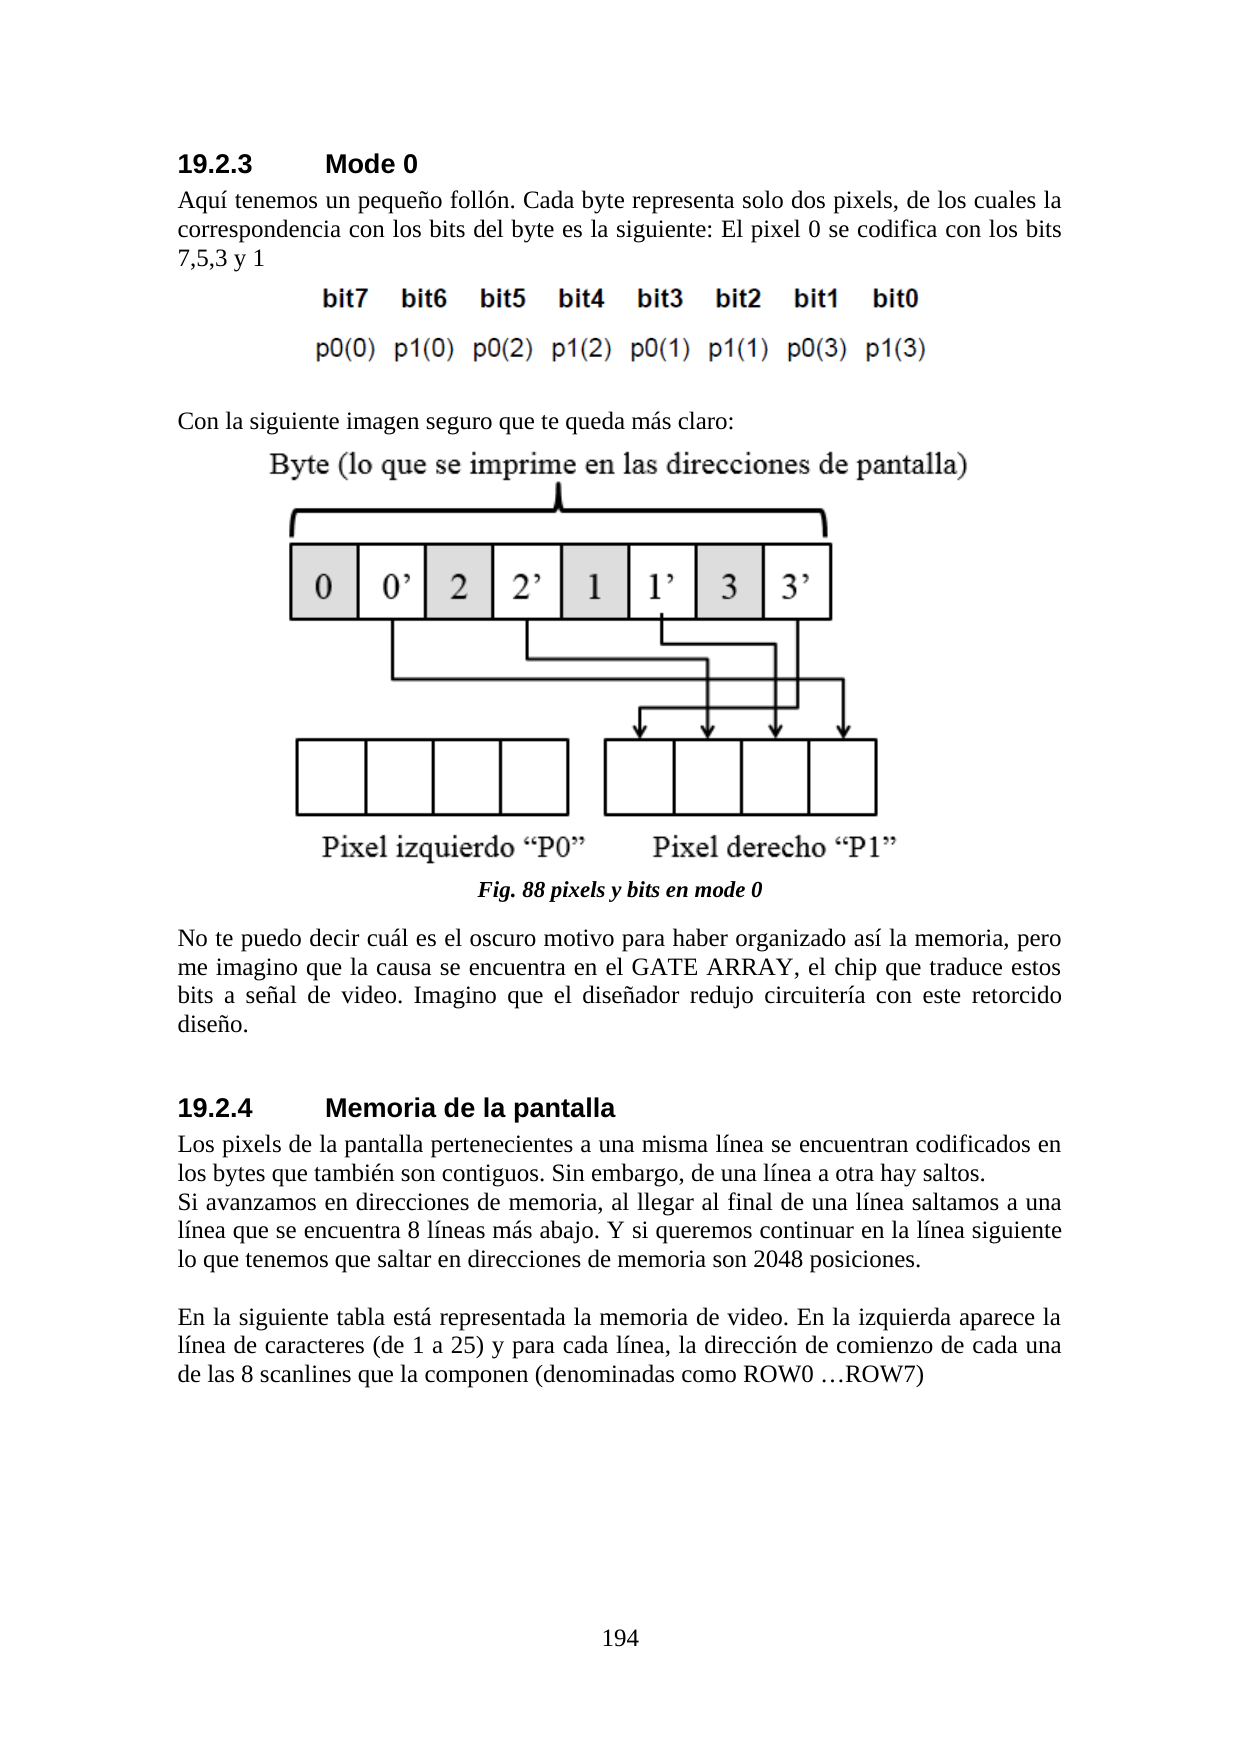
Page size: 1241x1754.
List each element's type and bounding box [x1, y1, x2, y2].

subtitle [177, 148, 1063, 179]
picture [252, 435, 989, 876]
picture [300, 271, 940, 378]
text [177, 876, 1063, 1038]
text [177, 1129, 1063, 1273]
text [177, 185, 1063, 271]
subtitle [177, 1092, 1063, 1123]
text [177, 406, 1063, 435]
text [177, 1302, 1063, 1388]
